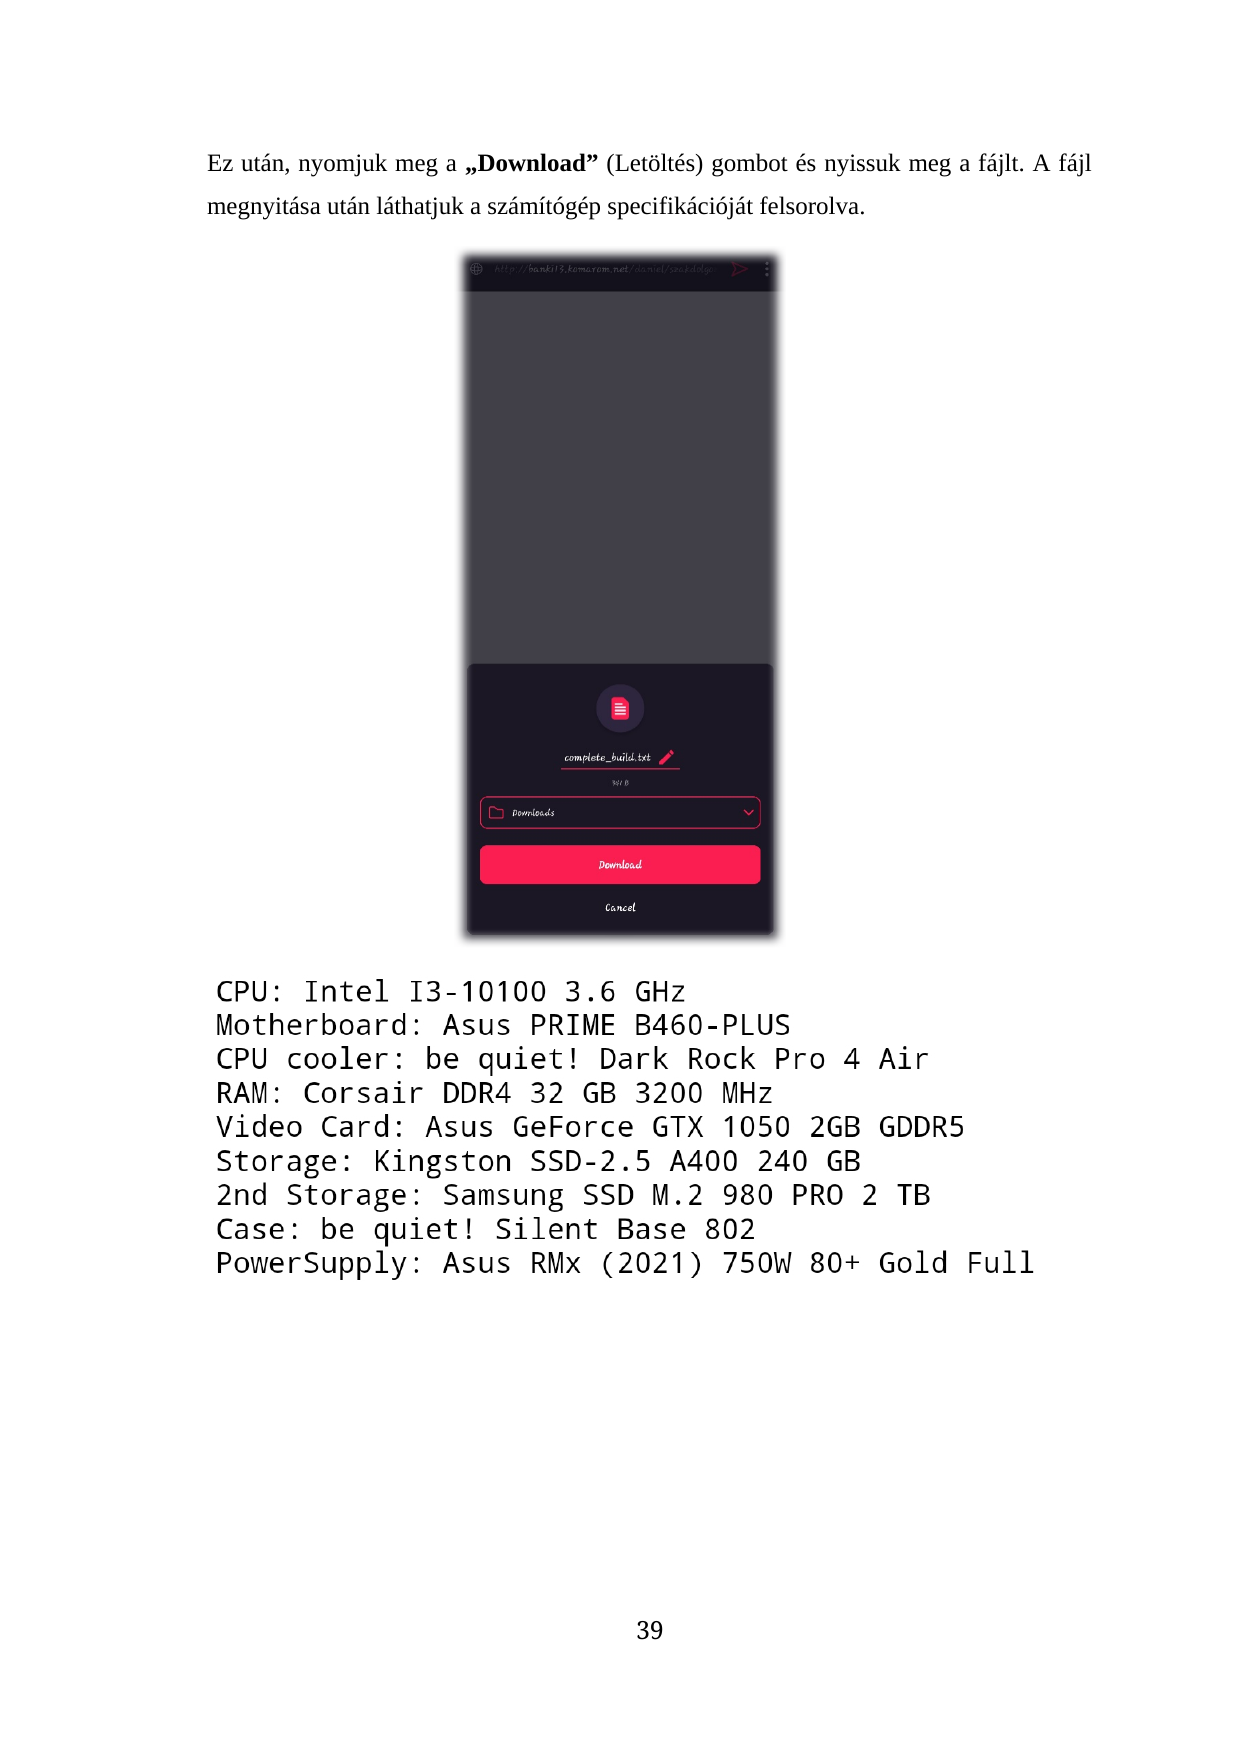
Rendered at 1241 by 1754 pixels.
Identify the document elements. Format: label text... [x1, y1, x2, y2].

picture [470, 262, 771, 932]
picture [206, 962, 1093, 1347]
text Ez után, nyomjuk meg a „Download” (Letöltés) gombot és nyissuk meg a fájlt. A fájl megnyitása után láthatjuk a számítógép specifikációját felsorolva. [207, 148, 1092, 219]
